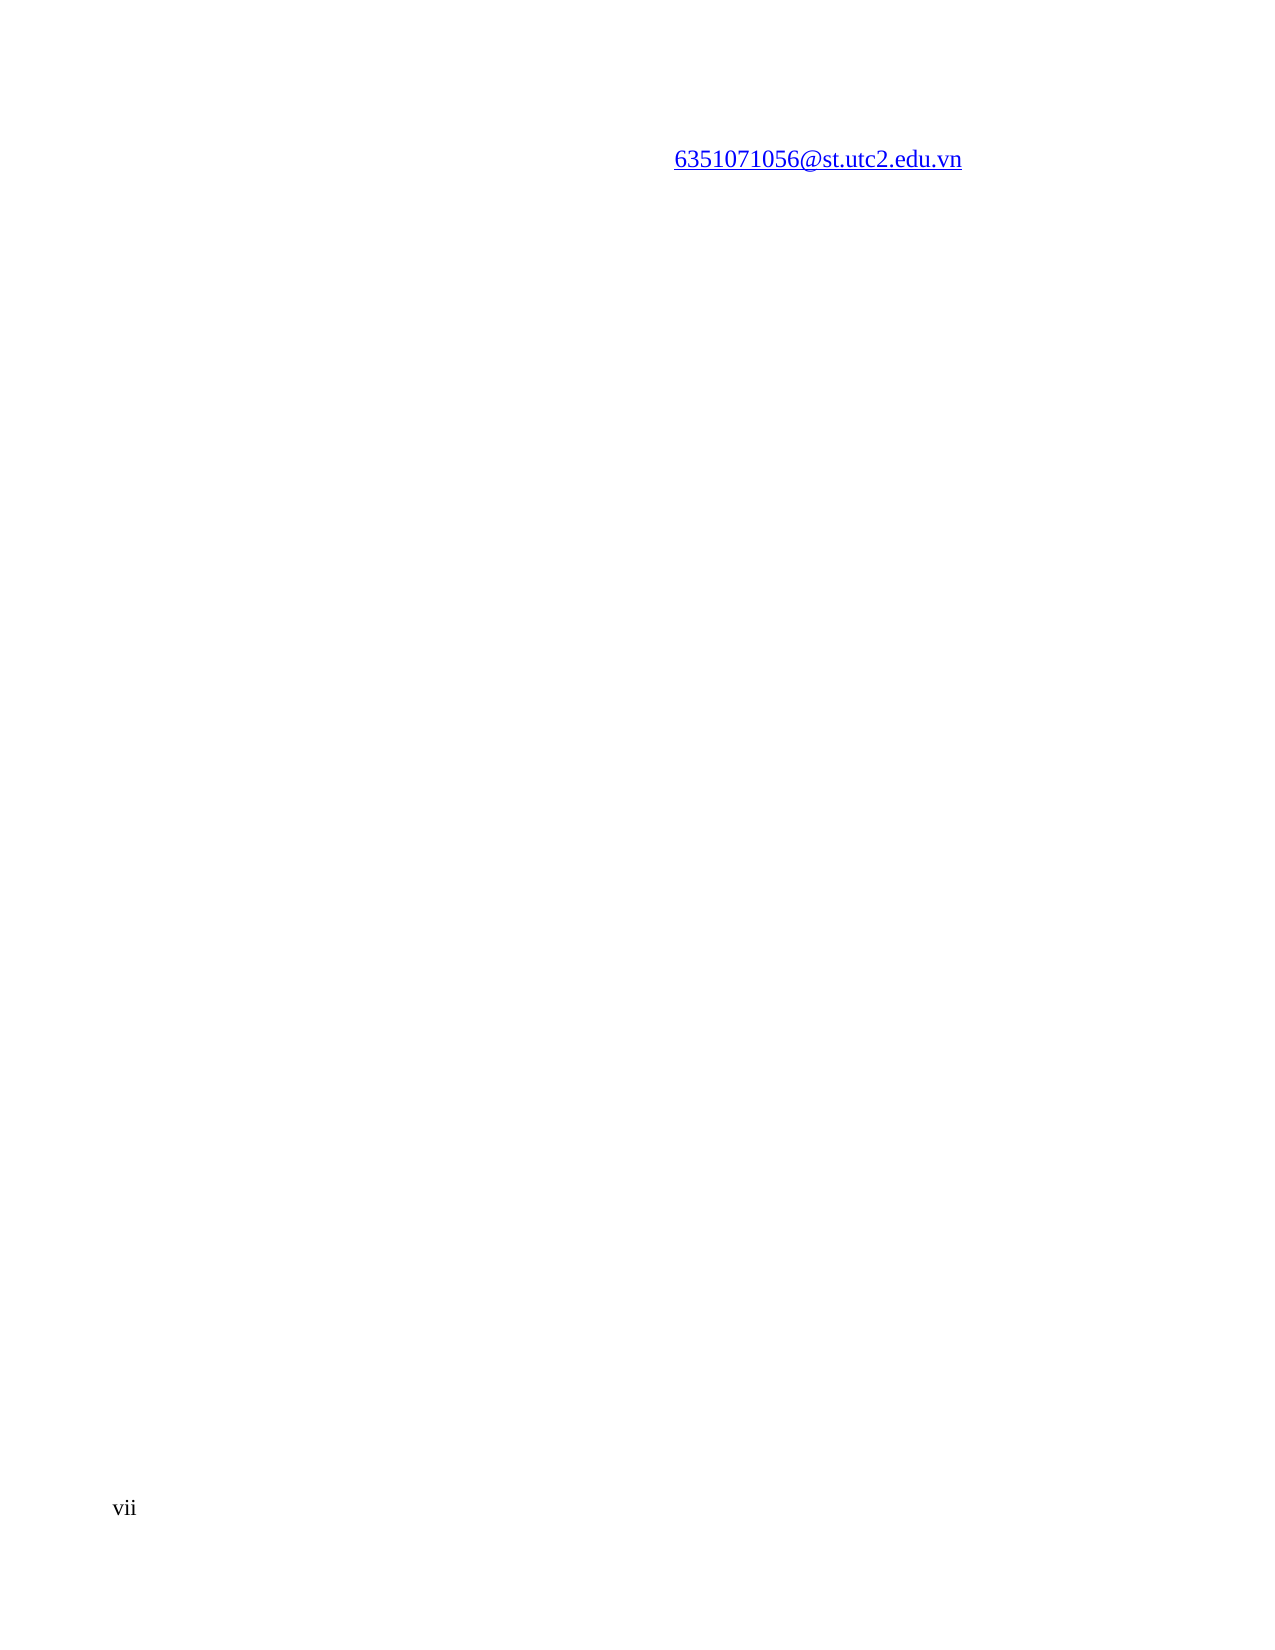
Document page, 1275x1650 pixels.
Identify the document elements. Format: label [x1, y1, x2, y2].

text [674, 144, 1028, 172]
